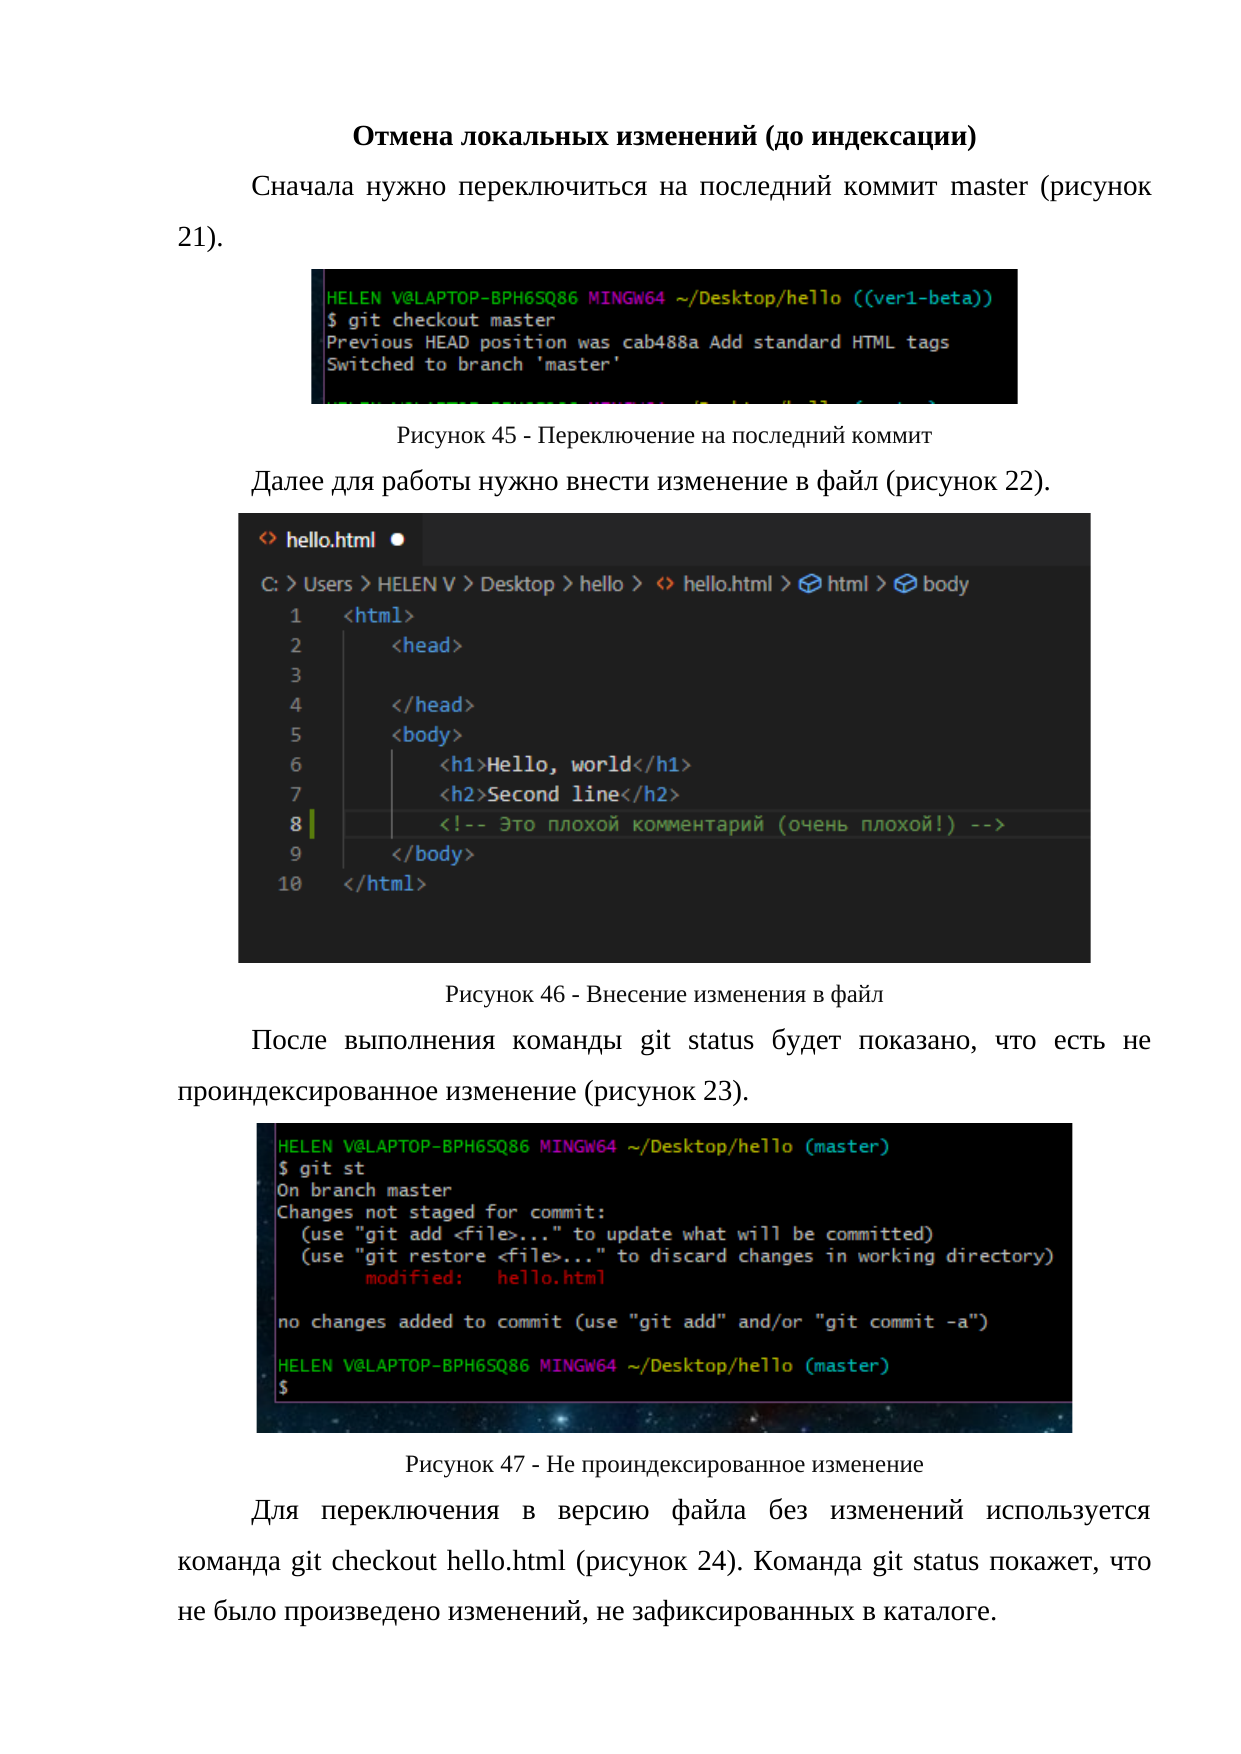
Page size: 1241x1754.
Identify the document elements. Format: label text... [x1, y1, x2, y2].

subtitle Отмена локальных изменений (до индексации) [177, 118, 1152, 152]
text Рисунок 47 - Не проиндексированное изменение [177, 1449, 1152, 1478]
text Далее для работы нужно внести изменение в файл (рисунок 22). [177, 463, 1152, 497]
text Рисунок 45 - Переключение на последний коммит [177, 420, 1152, 449]
text Для переключения в версию файла без изменений используется команда git checkout hello.html (рисунок 24). Команда git status покажет, что не было произведено изменений, не зафиксированных в каталоге. [177, 1492, 1152, 1627]
picture [256, 1123, 1073, 1433]
picture [311, 269, 1018, 404]
text Рисунок 46 - Внесение изменения в файл [177, 979, 1152, 1008]
picture [238, 513, 1091, 963]
text После выполнения команды git status будет показано, что есть не проиндексированное изменение (рисунок 23). [177, 1022, 1152, 1106]
text Сначала нужно переключиться на последний коммит master (рисунок 21). [177, 168, 1152, 252]
